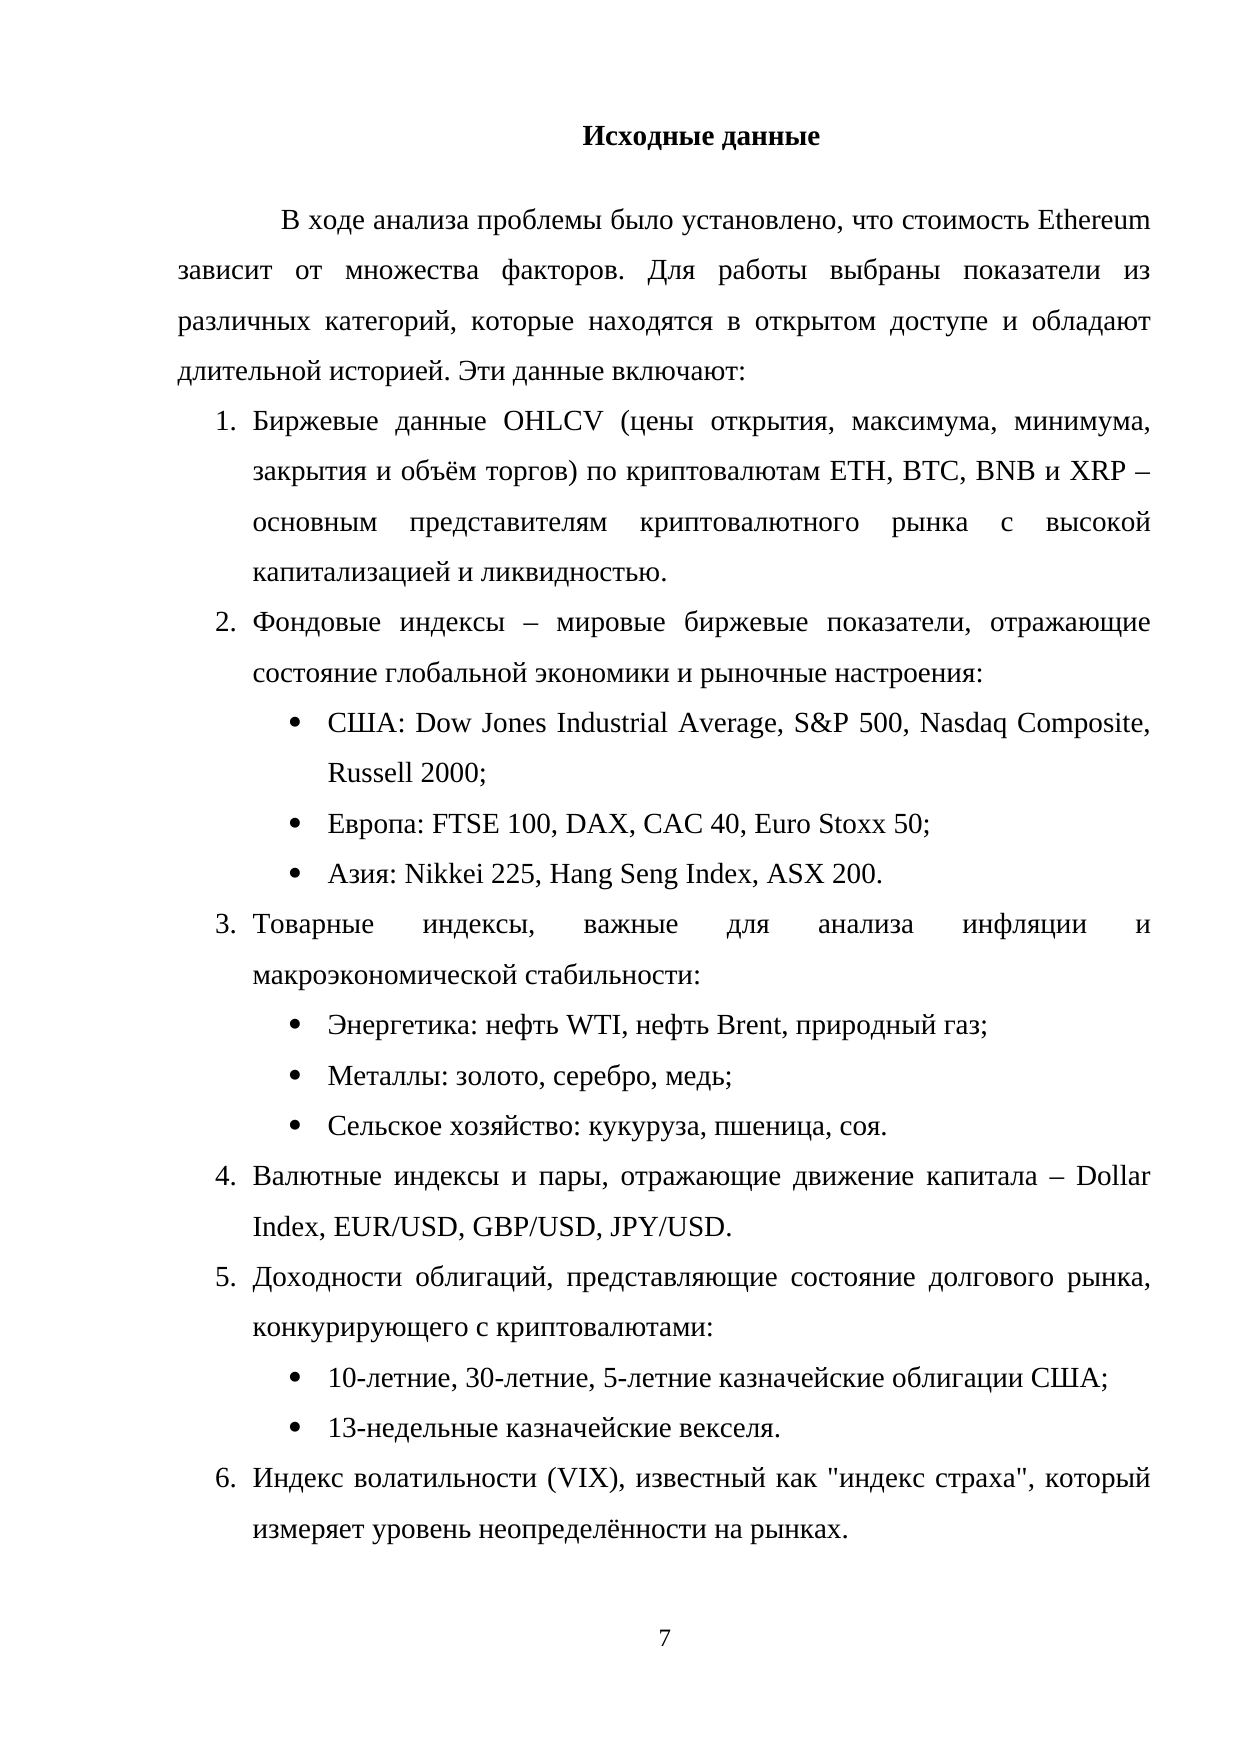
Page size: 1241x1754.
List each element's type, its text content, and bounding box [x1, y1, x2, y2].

list Металлы: золото, серебро, медь; [290, 1058, 1152, 1091]
list Биржевые данные OHLCV (цены открытия, максимума, минимума, закрытия и объём торгов) по криптовалютам ETH, BTC, BNB и XRP – основным представителям криптовалютного рынка с высокой капитализацией и ликвидностью. [215, 403, 1152, 588]
list Сельское хозяйство: кукуруза, пшеница, соя. [290, 1108, 1152, 1142]
list Европа: FTSE 100, DAX, CAC 40, Euro Stoxx 50; [290, 806, 1152, 839]
list Индекс волатильности (VIX), известный как "индекс страха", который измеряет уровень неопределённости на рынках. [215, 1461, 1152, 1544]
list Азия: Nikkei 225, Hang Seng Index, ASX 200. [290, 856, 1152, 890]
list 10-летние, 30-летние, 5-летние казначейские облигации США; [290, 1360, 1152, 1393]
list Энергетика: нефть WTI, нефть Brent, природный газ; [290, 1007, 1152, 1041]
list Товарные индексы, важные для анализа инфляции и макроэкономической стабильности: [215, 907, 1152, 991]
list США: Dow Jones Industrial Average, S&P 500, Nasdaq Composite, Russell 2000; [290, 705, 1152, 789]
text В ходе анализа проблемы было установлено, что стоимость Ethereum зависит от множества факторов. Для работы выбраны показатели из различных категорий, которые находятся в открытом доступе и обладают длительной историей. Эти данные включают: [177, 202, 1152, 386]
list 13-недельные казначейские векселя. [290, 1410, 1152, 1444]
text Исходные данные [177, 118, 1152, 152]
list Валютные индексы и пары, отражающие движение капитала – Dollar Index, EUR/USD, GBP/USD, JPY/USD. [215, 1158, 1152, 1242]
list Фондовые индексы – мировые биржевые показатели, отражающие состояние глобальной экономики и рыночные настроения: [215, 604, 1152, 688]
list Доходности облигаций, представляющие состояние долгового рынка, конкурирующего с криптовалютами: [215, 1259, 1152, 1343]
